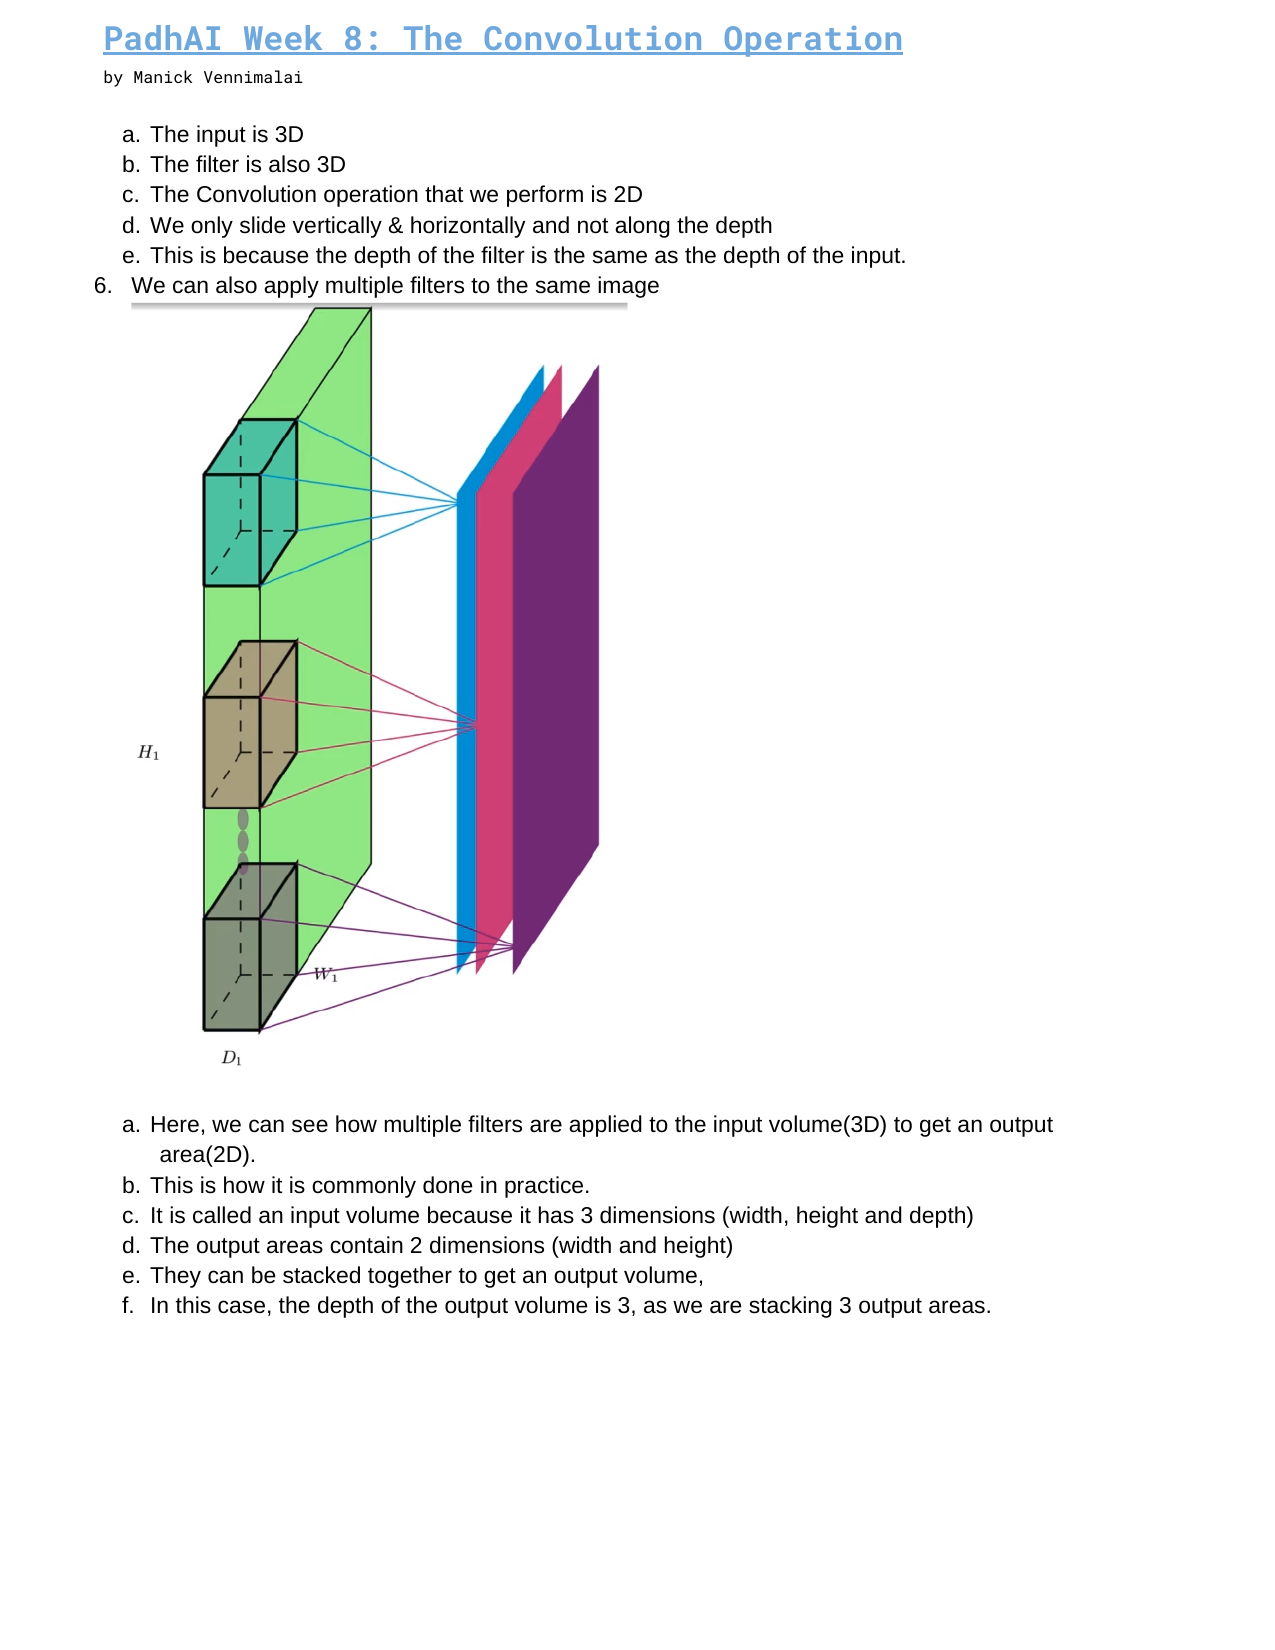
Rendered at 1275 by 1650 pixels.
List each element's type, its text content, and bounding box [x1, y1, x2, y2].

list They can be stacked together to get an output volume, [122, 1262, 1125, 1289]
list The output areas contain 2 dimensions (width and height) [122, 1232, 1125, 1258]
picture [131, 302, 628, 1078]
list The input is 3D [122, 121, 1125, 147]
list The Convolution operation that we perform is 2D [122, 181, 1125, 208]
list The filter is also 3D [122, 151, 1125, 177]
list This is how it is commonly done in practice. [122, 1172, 1125, 1198]
list In this case, the depth of the output volume is 3, as we are stacking 3 output areas. [122, 1292, 1125, 1319]
list Here, we can see how multiple filters are applied to the input volume(3D) to get an output area(2D). [122, 1111, 1125, 1168]
list We only slide vertically & horizontally and not along the depth [122, 212, 1125, 238]
list It is called an input volume because it has 3 dimensions (width, height and depth) [122, 1202, 1125, 1228]
list This is because the depth of the filter is the same as the depth of the input. [122, 242, 1125, 268]
